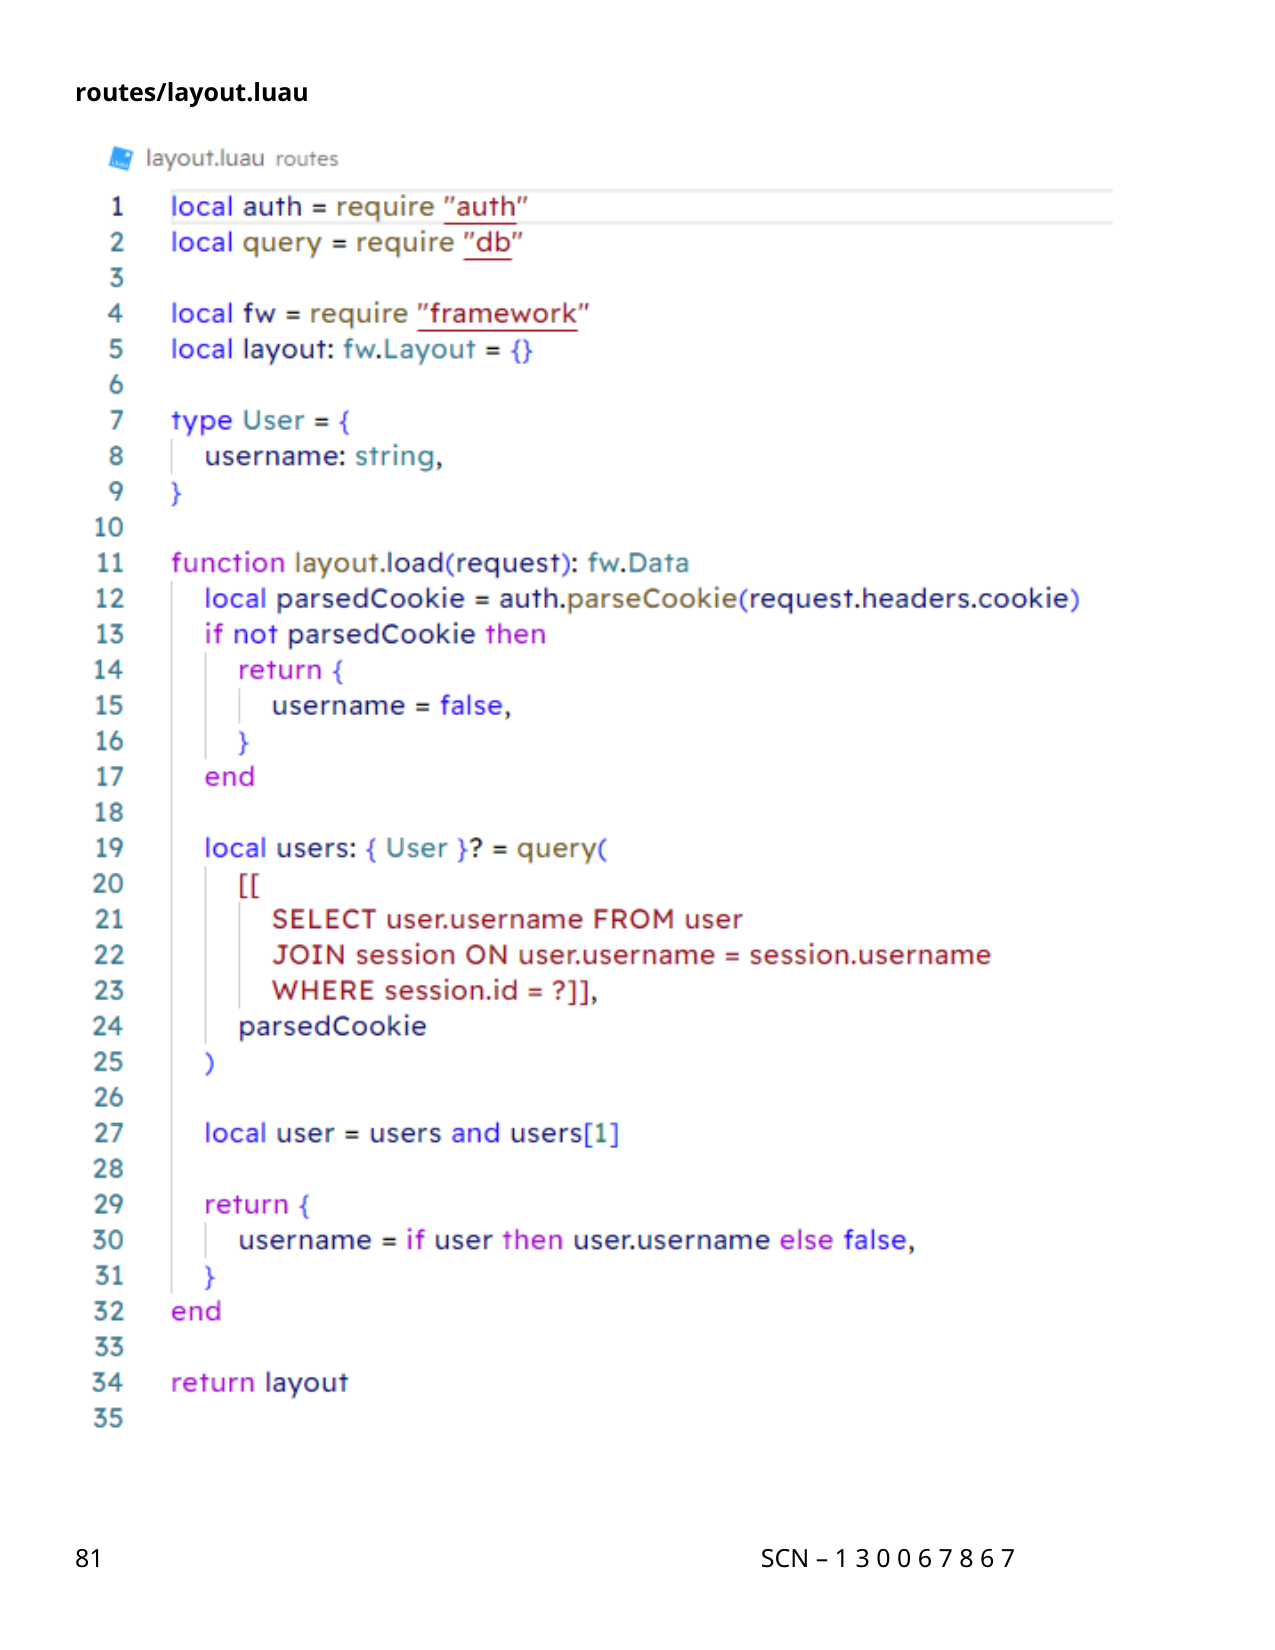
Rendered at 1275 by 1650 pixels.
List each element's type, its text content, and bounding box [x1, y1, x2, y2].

subtitle routes/layout.luau [75, 75, 1200, 109]
picture [75, 127, 1113, 1442]
